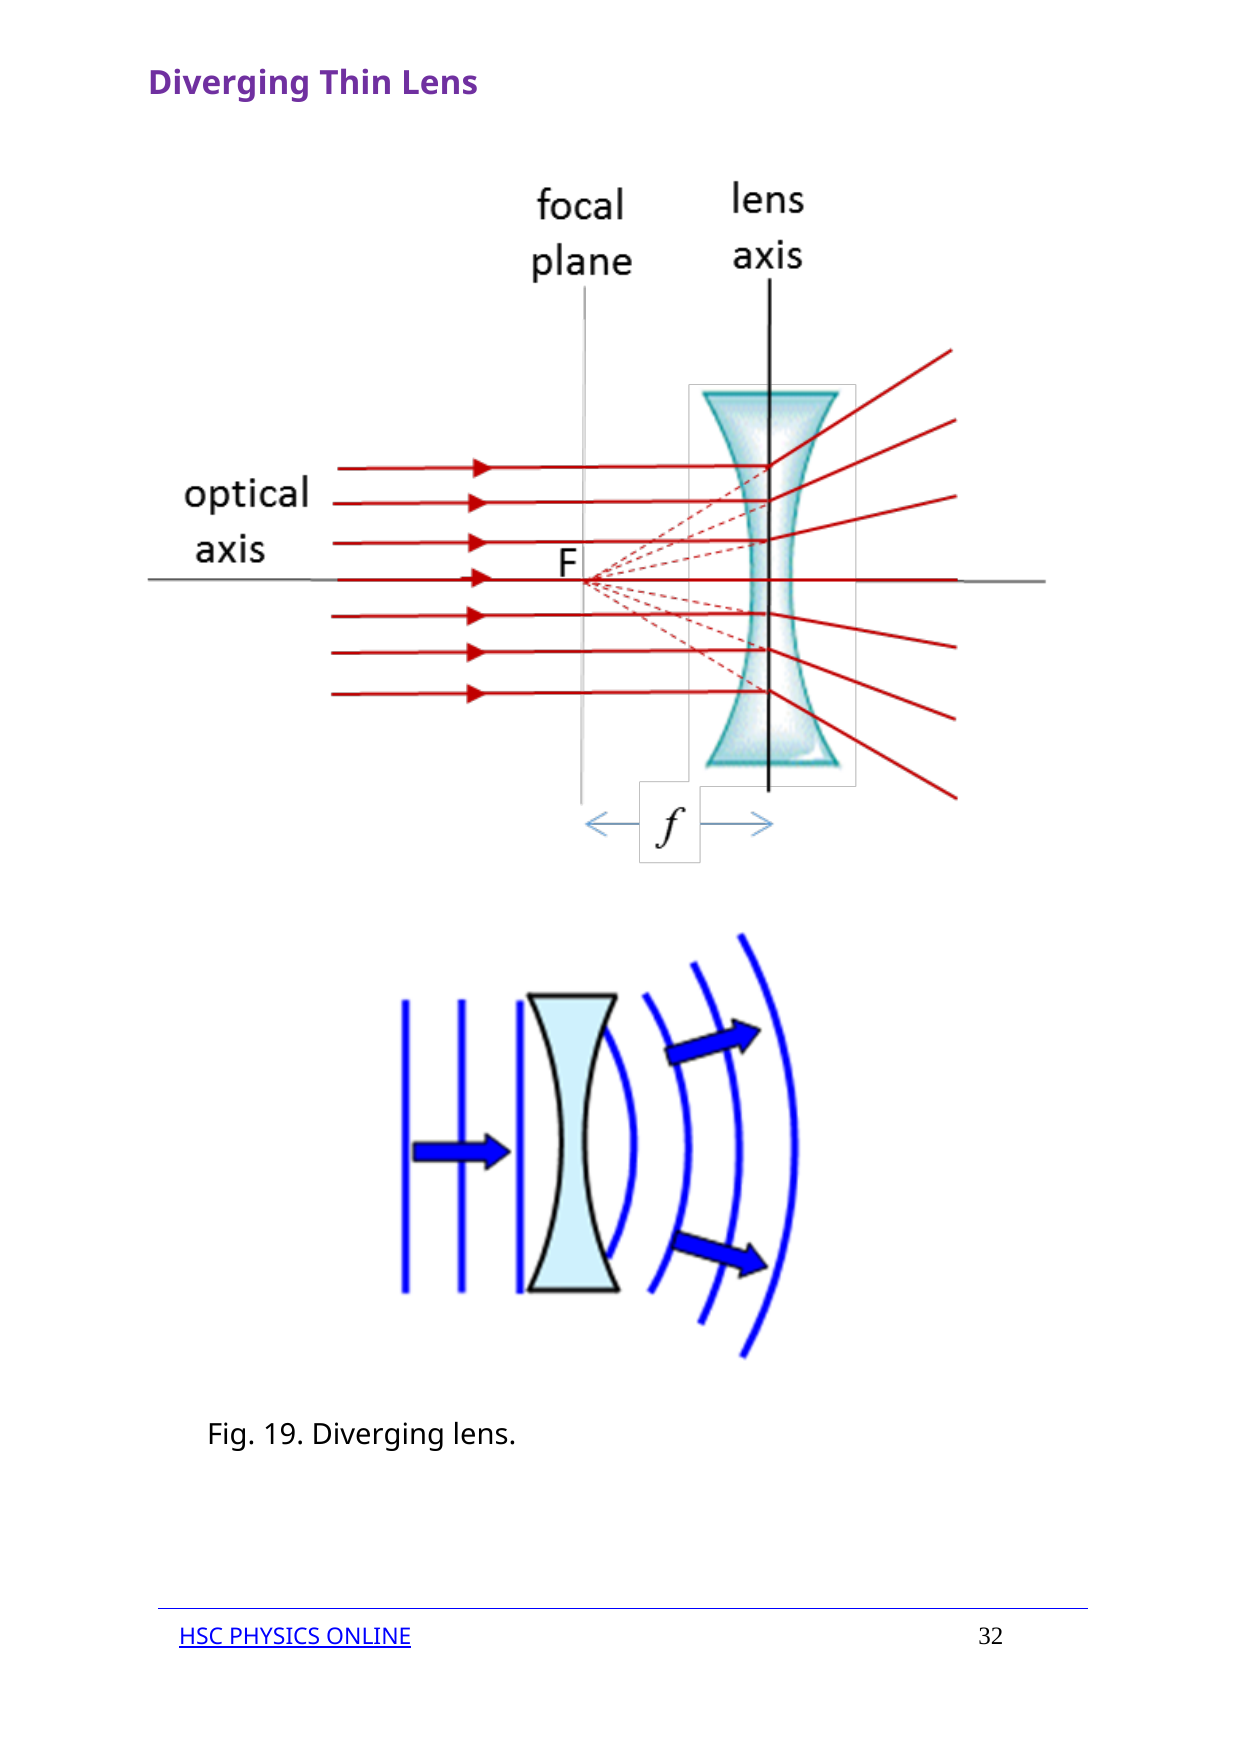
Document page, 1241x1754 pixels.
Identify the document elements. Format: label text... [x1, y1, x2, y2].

picture [147, 156, 1047, 879]
text Diverging Thin Lens [148, 59, 1034, 104]
text Fig. 19. Diverging lens. [148, 1413, 1034, 1453]
picture [369, 928, 812, 1364]
